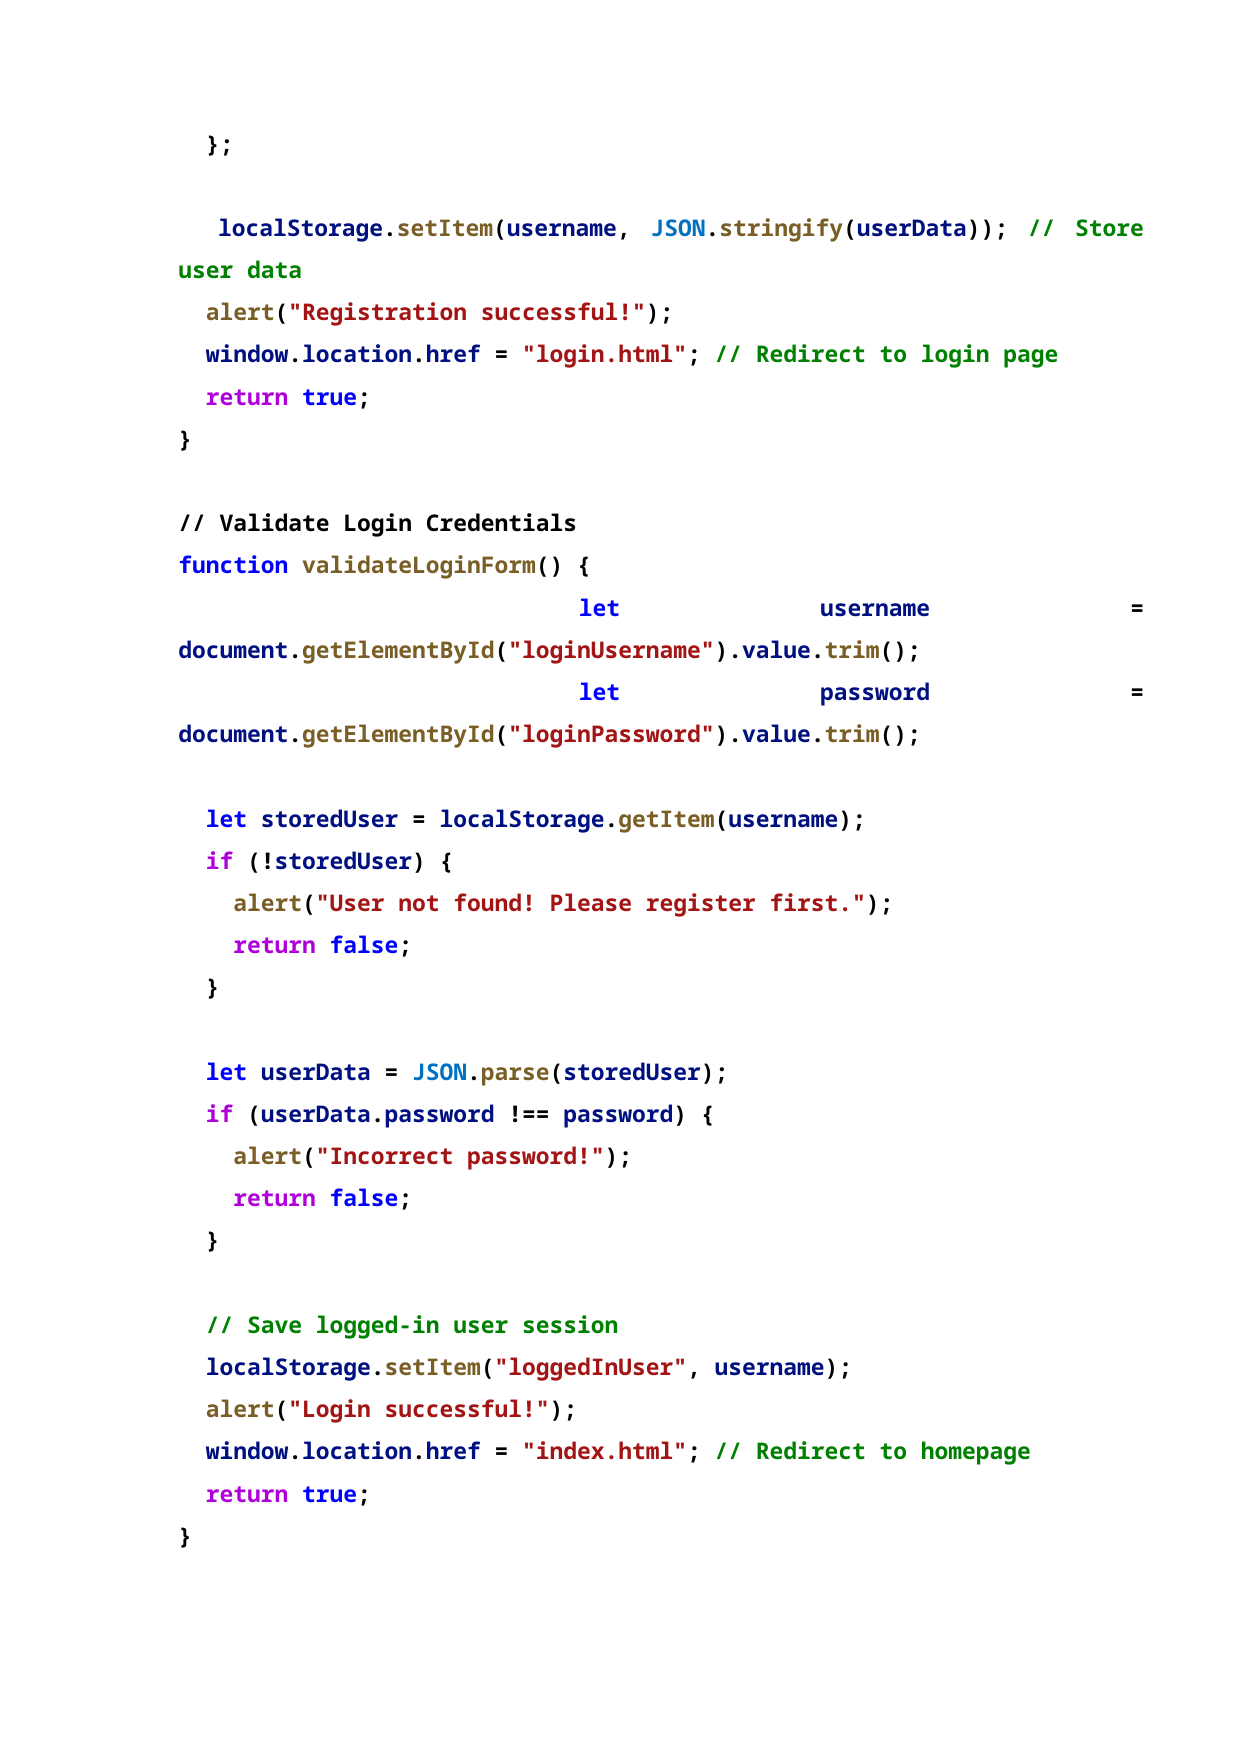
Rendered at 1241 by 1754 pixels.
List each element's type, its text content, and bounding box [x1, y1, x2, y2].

text }; [178, 127, 1144, 159]
text return false; [178, 1182, 1144, 1213]
text let username = document.getElementById("loginUsername").value.trim(); [178, 592, 1144, 665]
text alert("Registration successful!"); [178, 296, 1144, 327]
text let userData = JSON.parse(storedUser); [178, 1056, 1144, 1087]
text } [178, 423, 1144, 454]
text // Save logged-in user session [178, 1309, 1144, 1340]
text return true; [178, 1477, 1144, 1509]
text let storedUser = localStorage.getItem(username); [178, 802, 1144, 834]
text // Validate Login Credentials [178, 507, 1144, 538]
text alert("Incorrect password!"); [178, 1140, 1144, 1171]
text return false; [178, 929, 1144, 960]
text } [178, 1224, 1144, 1256]
text window.location.href = "index.html"; // Redirect to homepage [178, 1435, 1144, 1467]
text window.location.href = "login.html"; // Redirect to login page [178, 338, 1144, 370]
text alert("Login successful!"); [178, 1393, 1144, 1424]
text } [178, 971, 1144, 1002]
text } [178, 1520, 1144, 1551]
text localStorage.setItem("loggedInUser", username); [178, 1351, 1144, 1382]
text if (!storedUser) { [178, 845, 1144, 876]
text function validateLoginForm() { [178, 549, 1144, 581]
text let password = document.getElementById("loginPassword").value.trim(); [178, 676, 1144, 749]
text localStorage.setItem(username, JSON.stringify(userData)); // Store user data [178, 212, 1144, 285]
text if (userData.password !== password) { [178, 1098, 1144, 1129]
text return true; [178, 381, 1144, 412]
text alert("User not found! Please register first."); [178, 887, 1144, 918]
